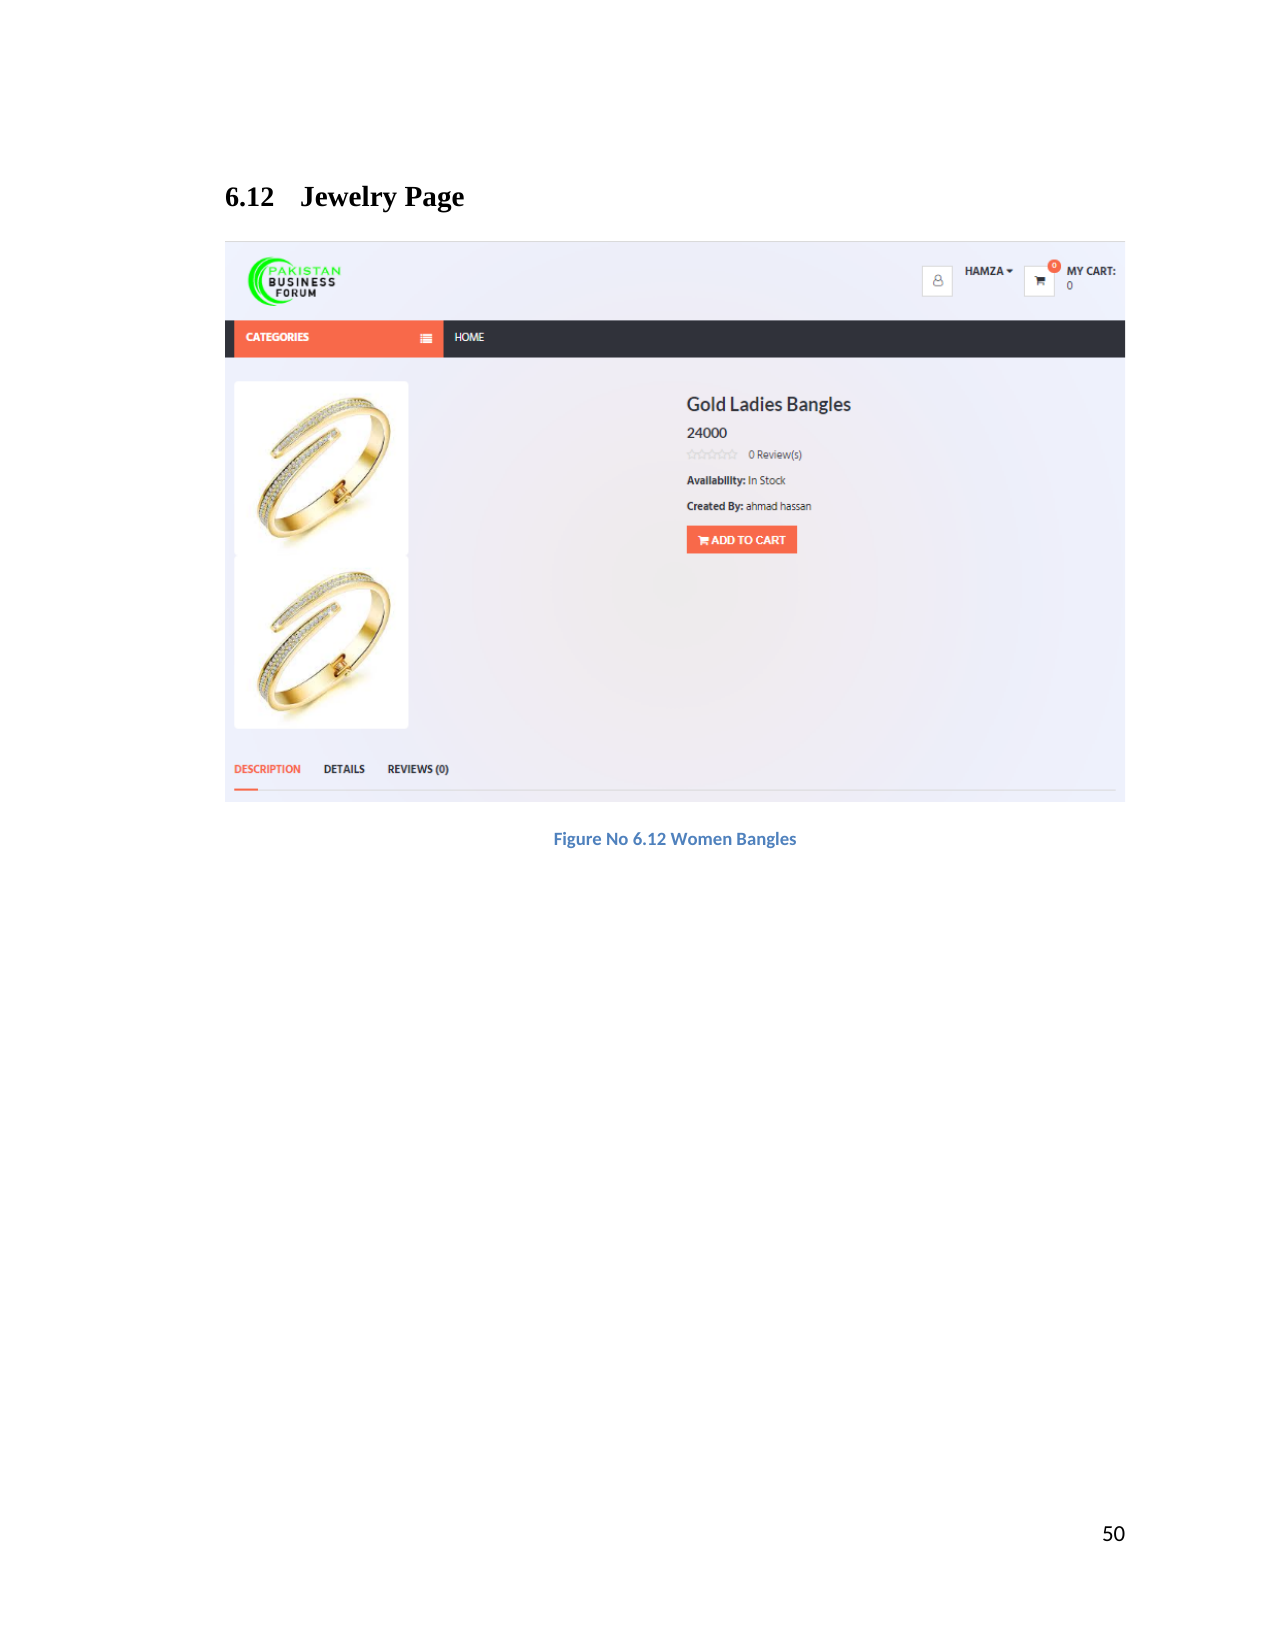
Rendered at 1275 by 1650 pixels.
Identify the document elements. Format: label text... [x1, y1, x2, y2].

subtitle Jewelry Page [225, 179, 1125, 213]
text Figure No 6.12 Women Bangles [225, 827, 1125, 850]
picture [225, 241, 1125, 802]
